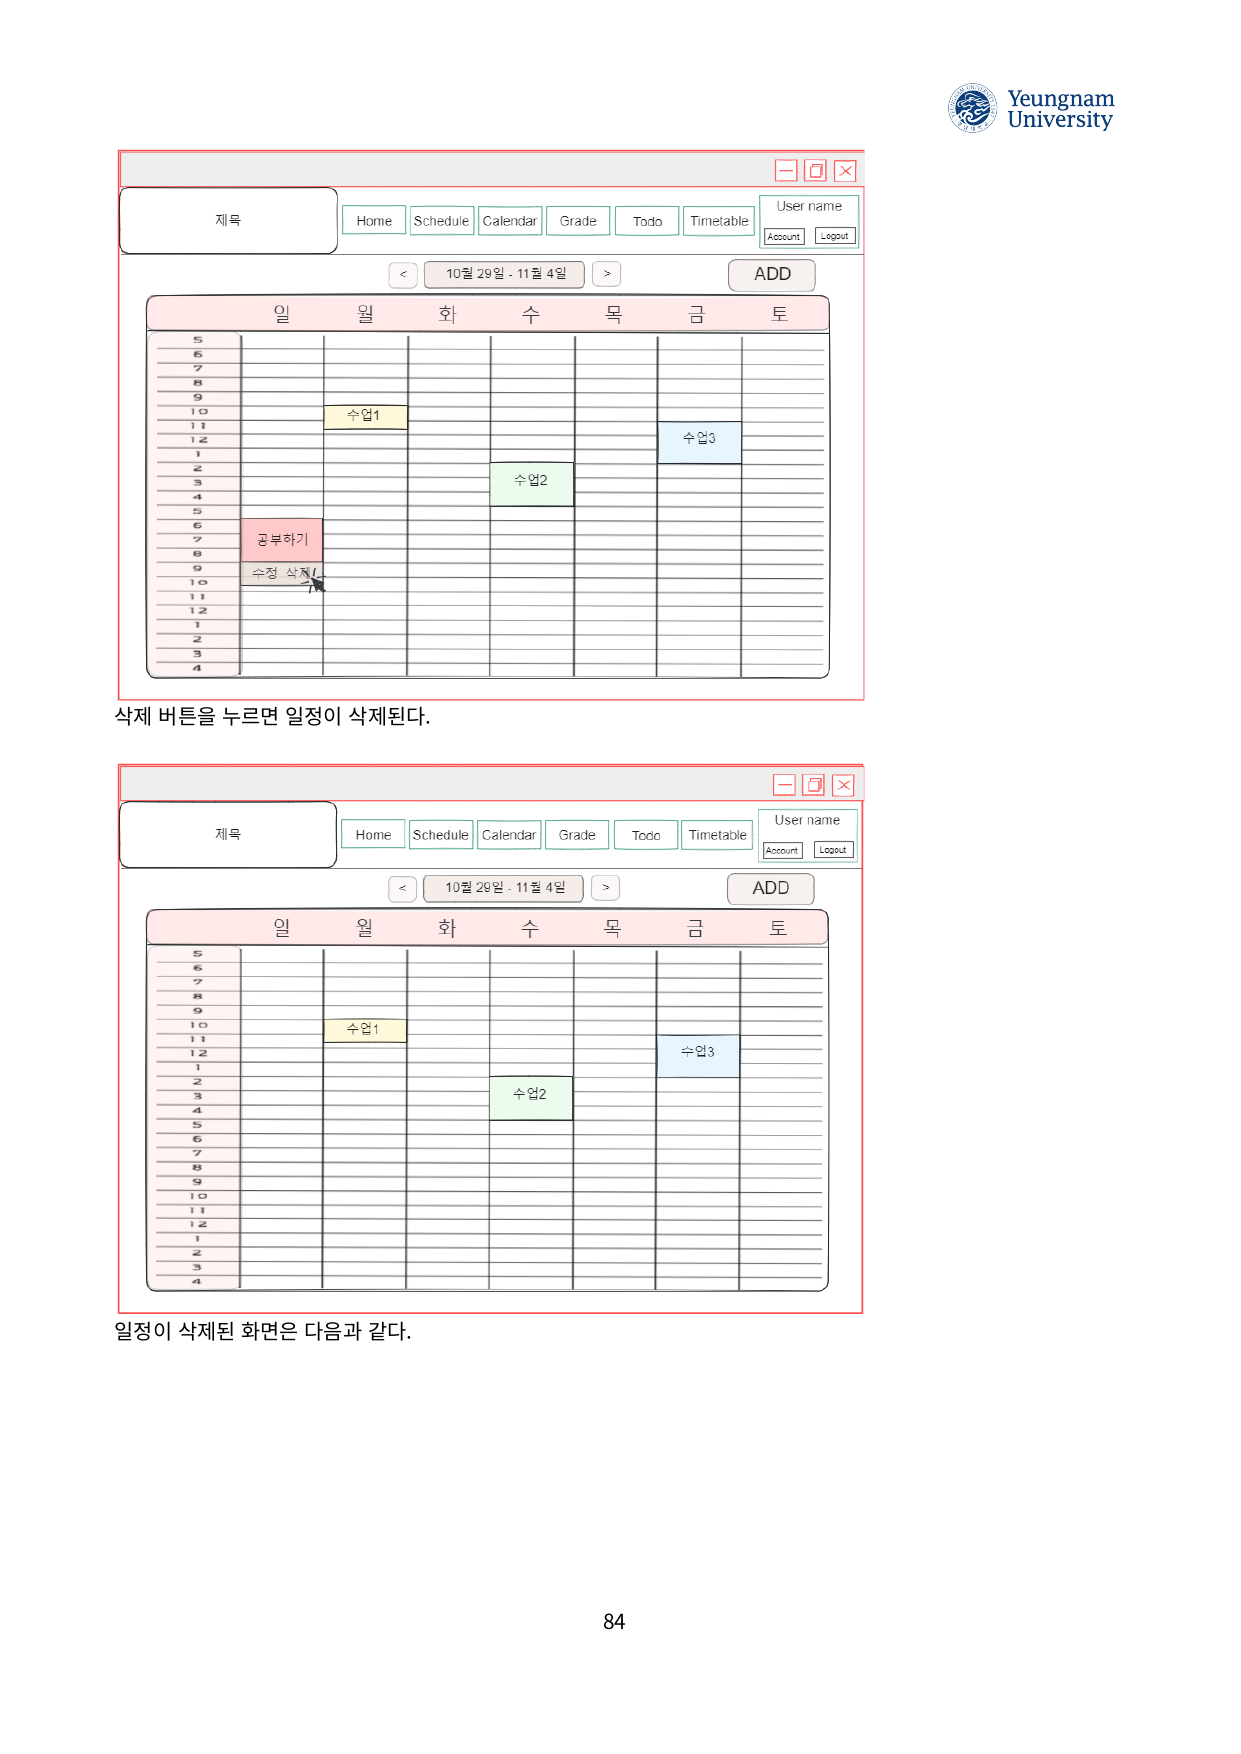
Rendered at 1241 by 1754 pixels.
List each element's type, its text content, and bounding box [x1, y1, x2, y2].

text 삭제 버튼을 누르면 일정이 삭제된다. [114, 701, 1115, 731]
picture [114, 145, 865, 701]
picture [114, 761, 865, 1316]
picture [948, 83, 1115, 133]
text 일정이 삭제된 화면은 다음과 같다. [114, 1316, 1115, 1346]
